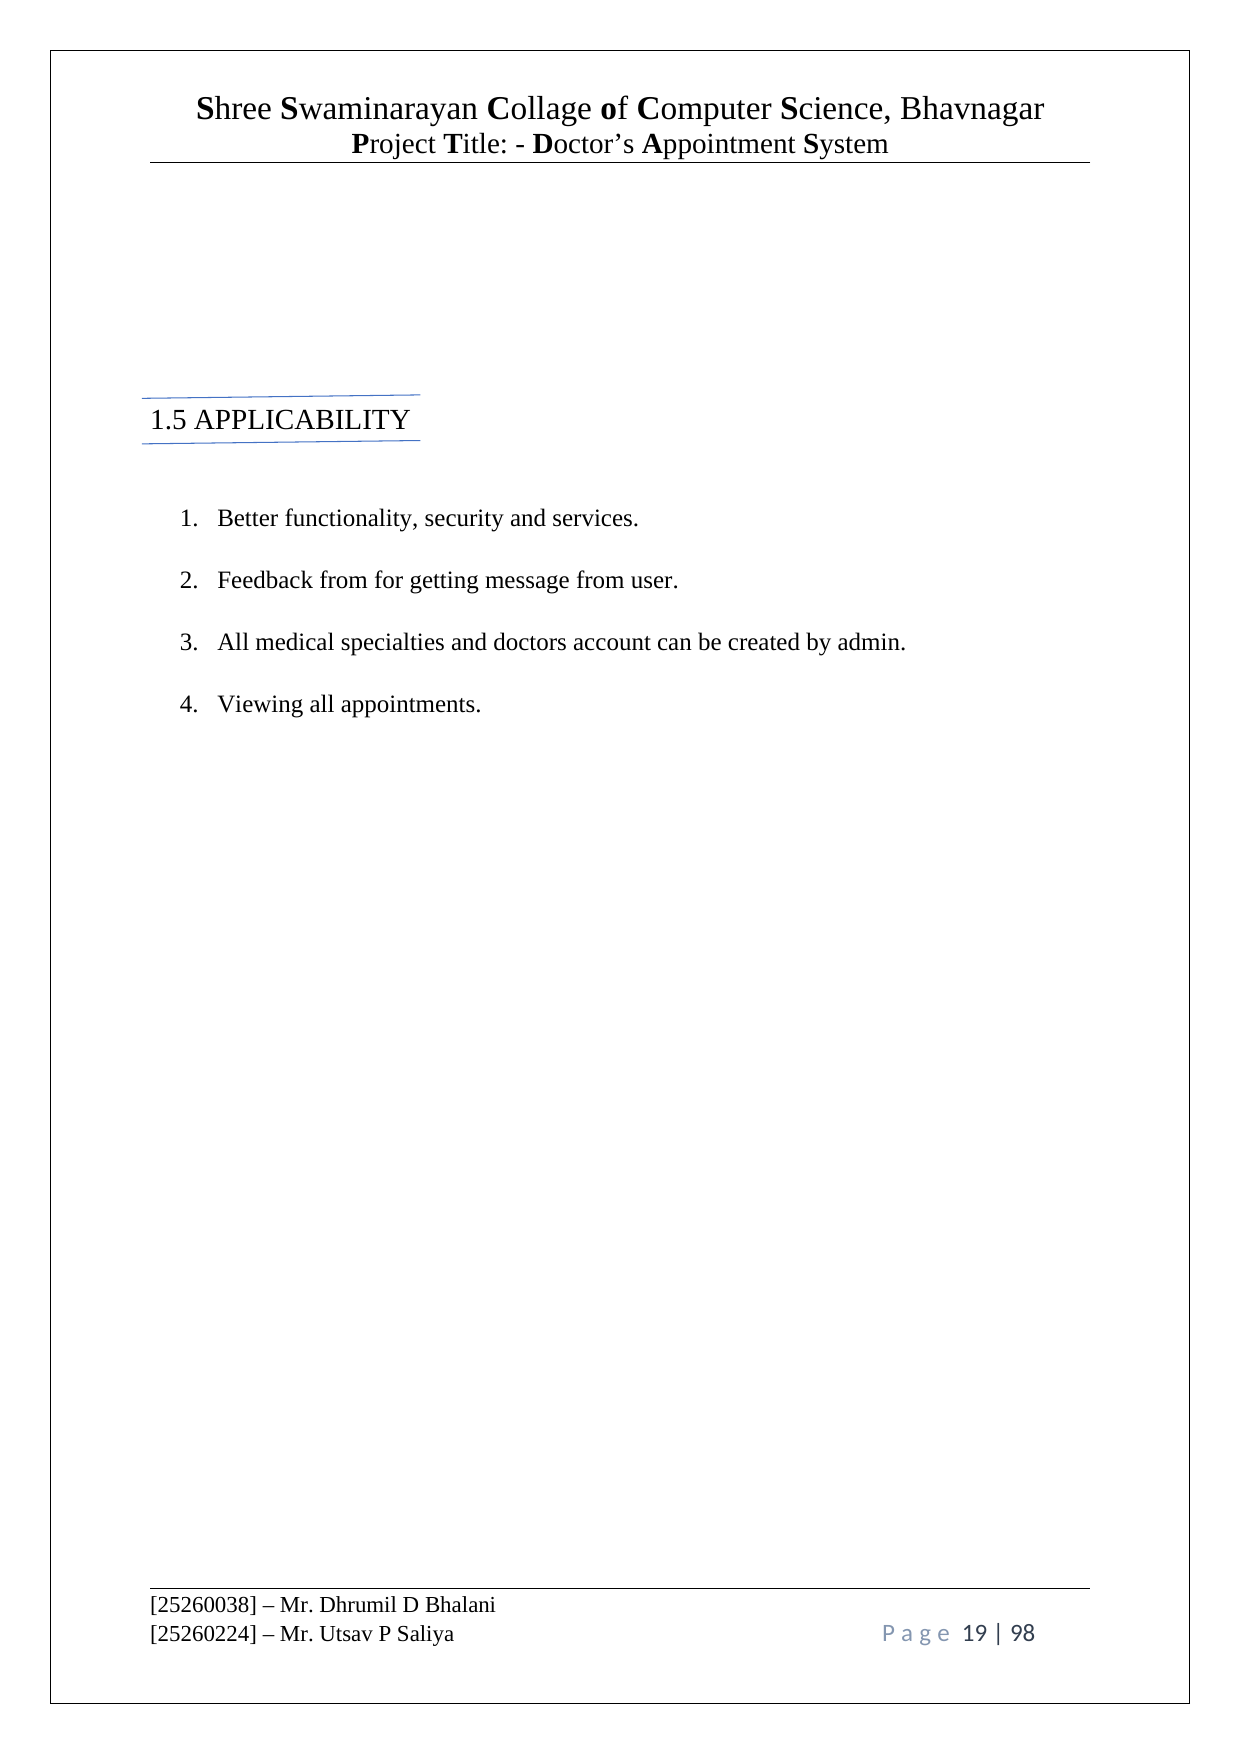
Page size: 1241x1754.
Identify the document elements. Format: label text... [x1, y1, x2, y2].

list Feedback from for getting message from user. [179, 565, 1090, 594]
list Viewing all appointments. [179, 689, 1090, 718]
list Better functionality, security and services. [179, 503, 1090, 532]
text 1.5 APPLICABILITY [150, 402, 1090, 436]
list All medical specialties and doctors account can be created by admin. [179, 627, 1090, 656]
